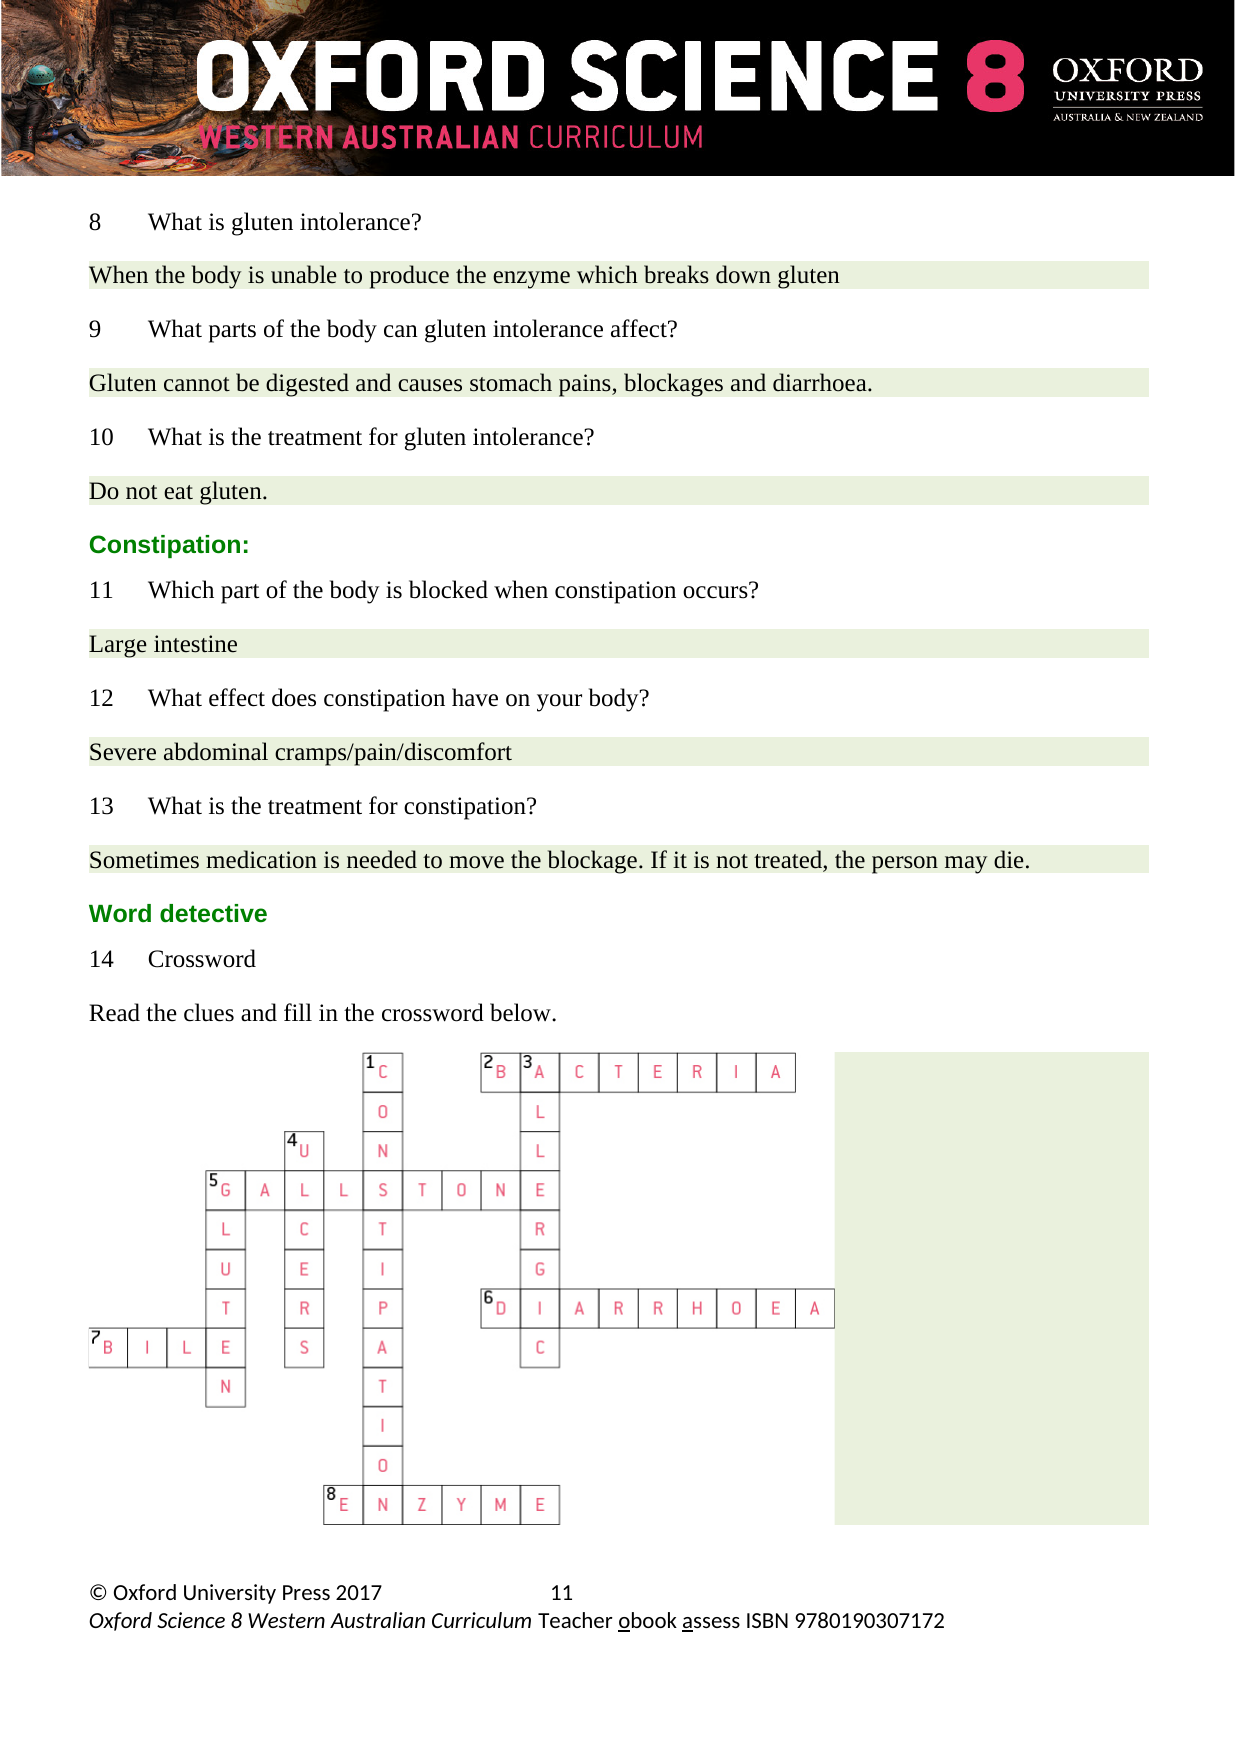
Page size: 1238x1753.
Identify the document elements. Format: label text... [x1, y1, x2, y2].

text Word detective [89, 898, 1149, 927]
text Large intestine [89, 629, 1149, 658]
text Constipation: [89, 530, 1149, 559]
picture [88, 1051, 835, 1525]
text Gluten cannot be digested and causes stomach pains, blockages and diarrhoea. [89, 368, 1149, 397]
list 14 Crossword [89, 944, 1149, 973]
list 11 Which part of the body is blocked when constipation occurs? [89, 575, 1149, 604]
list 12 What effect does constipation have on your body? [89, 683, 1149, 712]
list 13 What is the treatment for constipation? [89, 791, 1149, 819]
text Do not eat gluten. [89, 476, 1149, 505]
list 10 What is the treatment for gluten intolerance? [89, 422, 1149, 451]
picture [0, 0, 1233, 175]
list 8 What is gluten intolerance? [89, 207, 1149, 236]
text Sometimes medication is needed to move the blockage. If it is not treated, the person may die. [89, 845, 1149, 873]
text When the body is unable to produce the enzyme which breaks down gluten [89, 261, 1149, 289]
list 9 What parts of the body can gluten intolerance affect? [89, 314, 1149, 343]
text Severe abdominal cramps/pain/discomfort [89, 737, 1149, 766]
text Read the clues and fill in the crossword below. [89, 998, 1149, 1027]
